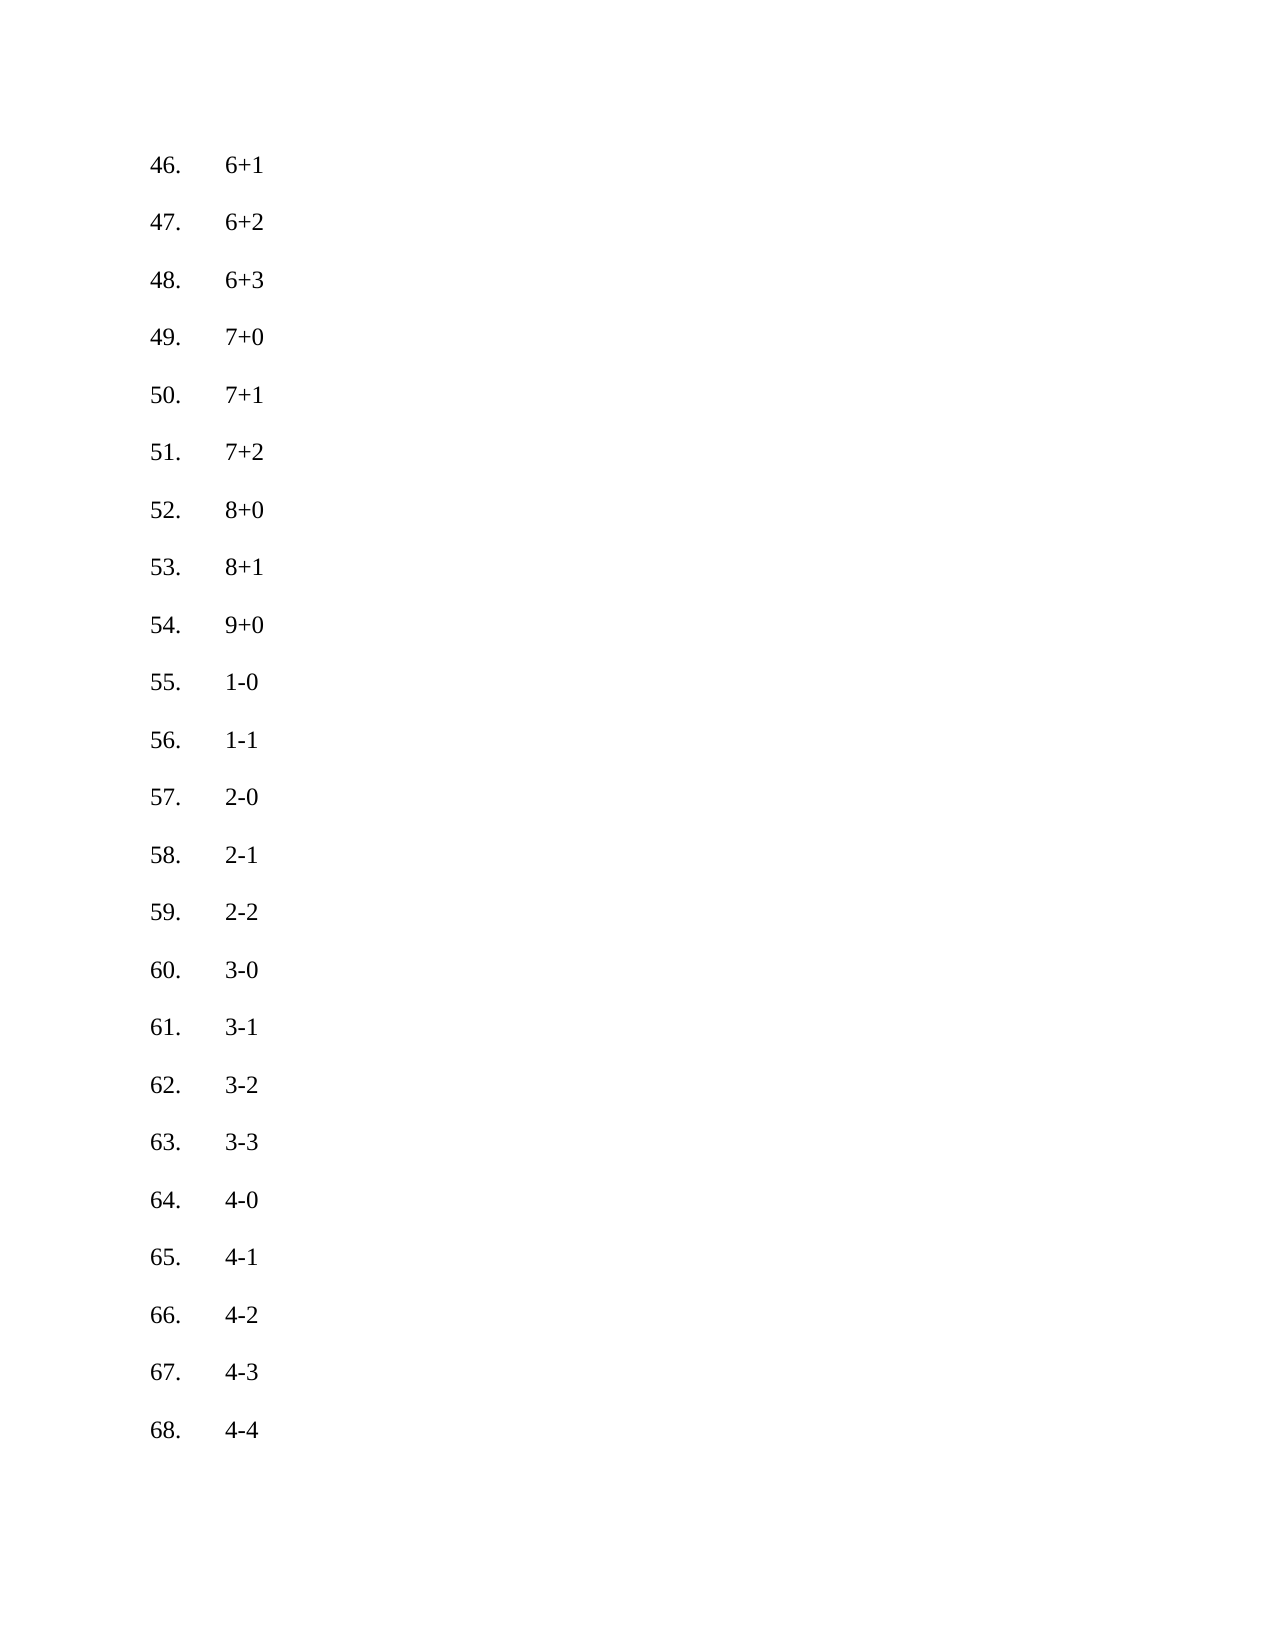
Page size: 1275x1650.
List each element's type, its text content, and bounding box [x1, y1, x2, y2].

list 4-2 [150, 1300, 1125, 1329]
list 2-0 [150, 782, 1125, 811]
list 1-1 [150, 725, 1125, 754]
list 2-2 [150, 897, 1125, 926]
list 6+1 [150, 150, 1125, 179]
list 4-3 [150, 1357, 1125, 1386]
list 1-0 [150, 667, 1125, 696]
list 3-2 [150, 1070, 1125, 1099]
list 9+0 [150, 610, 1125, 639]
list 4-0 [150, 1185, 1125, 1214]
list 8+1 [150, 552, 1125, 581]
list 3-3 [150, 1127, 1125, 1156]
list 2-1 [150, 840, 1125, 869]
list 4-4 [150, 1415, 1125, 1444]
list 3-1 [150, 1012, 1125, 1041]
list 4-1 [150, 1242, 1125, 1271]
list 7+0 [150, 322, 1125, 351]
list 6+2 [150, 207, 1125, 236]
list 6+3 [150, 265, 1125, 294]
list 7+2 [150, 437, 1125, 466]
list 7+1 [150, 380, 1125, 409]
list 8+0 [150, 495, 1125, 524]
list 3-0 [150, 955, 1125, 984]
